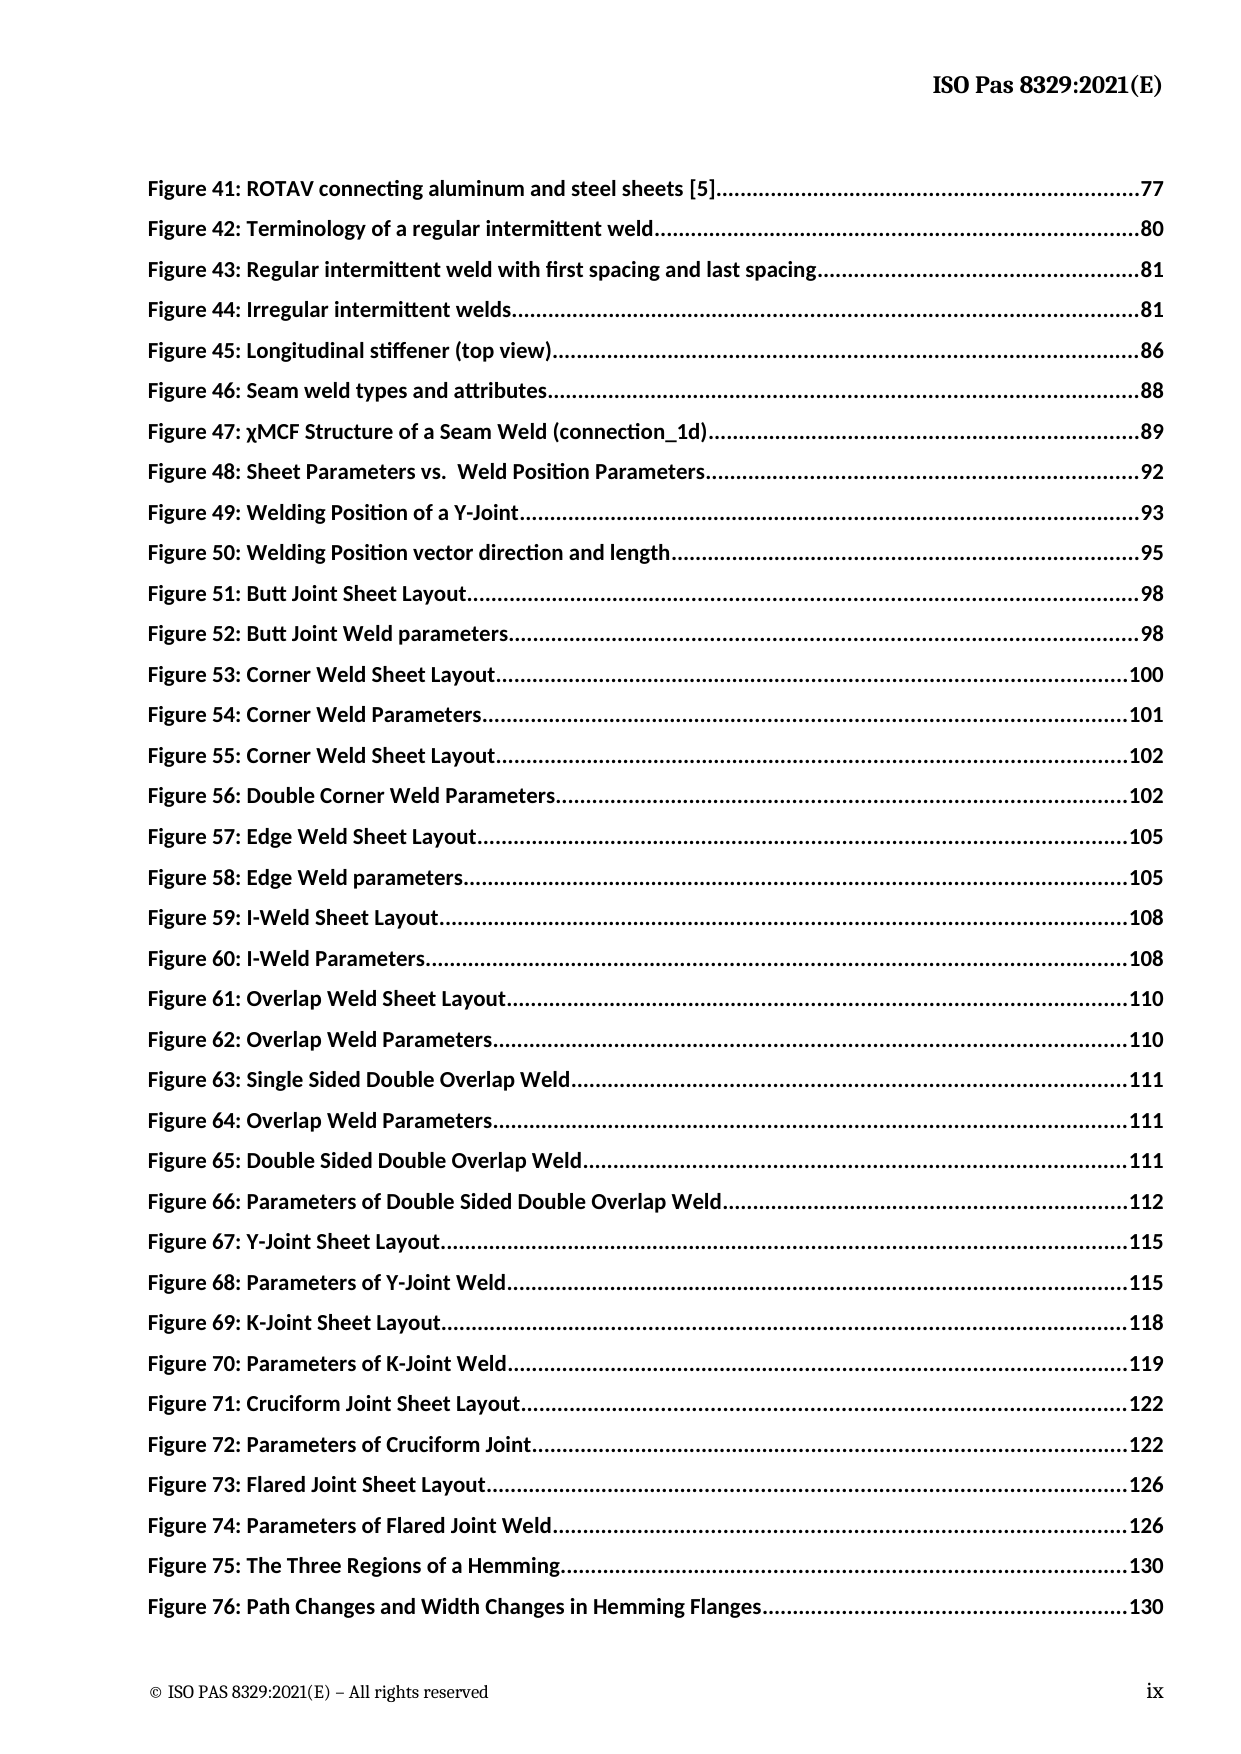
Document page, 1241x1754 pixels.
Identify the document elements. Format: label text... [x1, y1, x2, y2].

text Figure 74: Parameters of Flared Joint Weld 126 [148, 1511, 1111, 1539]
text Figure 56: Double Corner Weld Parameters 102 [148, 782, 1111, 810]
text Figure 50: Welding Position vector direction and length 95 [148, 538, 1111, 567]
text Figure 58: Edge Weld parameters 105 [148, 863, 1111, 891]
text Figure 59: I-Weld Sheet Layout 108 [148, 903, 1111, 931]
text Figure 42: Terminology of a regular intermittent weld 80 [148, 214, 1111, 242]
text Figure 64: Overlap Weld Parameters 111 [148, 1106, 1111, 1134]
text Figure 53: Corner Weld Sheet Layout 100 [148, 660, 1111, 688]
text Figure 73: Flared Joint Sheet Layout 126 [148, 1471, 1111, 1498]
text Figure 49: Welding Position of a Y-Joint 93 [148, 498, 1111, 526]
text Figure 52: Butt Joint Weld parameters 98 [148, 619, 1111, 648]
text Figure 61: Overlap Weld Sheet Layout 110 [148, 984, 1111, 1012]
text Figure 62: Overlap Weld Parameters 110 [148, 1025, 1111, 1053]
text Figure 69: K-Joint Sheet Layout 118 [148, 1308, 1111, 1336]
text Figure 47: χMCF Structure of a Seam Weld (connection_1d) 89 [148, 417, 1111, 445]
text Figure 68: Parameters of Y-Joint Weld 115 [148, 1268, 1111, 1296]
text Figure 66: Parameters of Double Sided Double Overlap Weld 112 [148, 1187, 1111, 1215]
text Figure 45: Longitudinal stiffener (top view) 86 [148, 336, 1111, 364]
text Figure 54: Corner Weld Parameters 101 [148, 701, 1111, 729]
text Figure 60: I-Weld Parameters 108 [148, 944, 1111, 972]
text Figure 55: Corner Weld Sheet Layout 102 [148, 741, 1111, 769]
text Figure 43: Regular intermittent weld with first spacing and last spacing 81 [148, 255, 1111, 283]
text Figure 70: Parameters of K-Joint Weld 119 [148, 1349, 1111, 1377]
text Figure 67: Y-Joint Sheet Layout 115 [148, 1227, 1111, 1255]
text Figure 63: Single Sided Double Overlap Weld 111 [148, 1065, 1111, 1093]
text Figure 76: Path Changes and Width Changes in Hemming Flanges 130 [148, 1592, 1111, 1620]
text Figure 46: Seam weld types and attributes 88 [148, 376, 1111, 404]
text Figure 51: Butt Joint Sheet Layout 98 [148, 579, 1111, 607]
text Figure 48: Sheet Parameters vs. Weld Position Parameters 92 [148, 457, 1111, 486]
text Figure 41: ROTAV connecting aluminum and steel sheets [5] 77 [148, 174, 1111, 202]
text Figure 75: The Three Regions of a Hemming 130 [148, 1552, 1111, 1579]
text Figure 72: Parameters of Cruciform Joint 122 [148, 1430, 1111, 1458]
text Figure 57: Edge Weld Sheet Layout 105 [148, 822, 1111, 850]
text Figure 65: Double Sided Double Overlap Weld 111 [148, 1146, 1111, 1174]
text Figure 71: Cruciform Joint Sheet Layout 122 [148, 1389, 1111, 1417]
text Figure 44: Irregular intermittent welds 81 [148, 295, 1111, 323]
